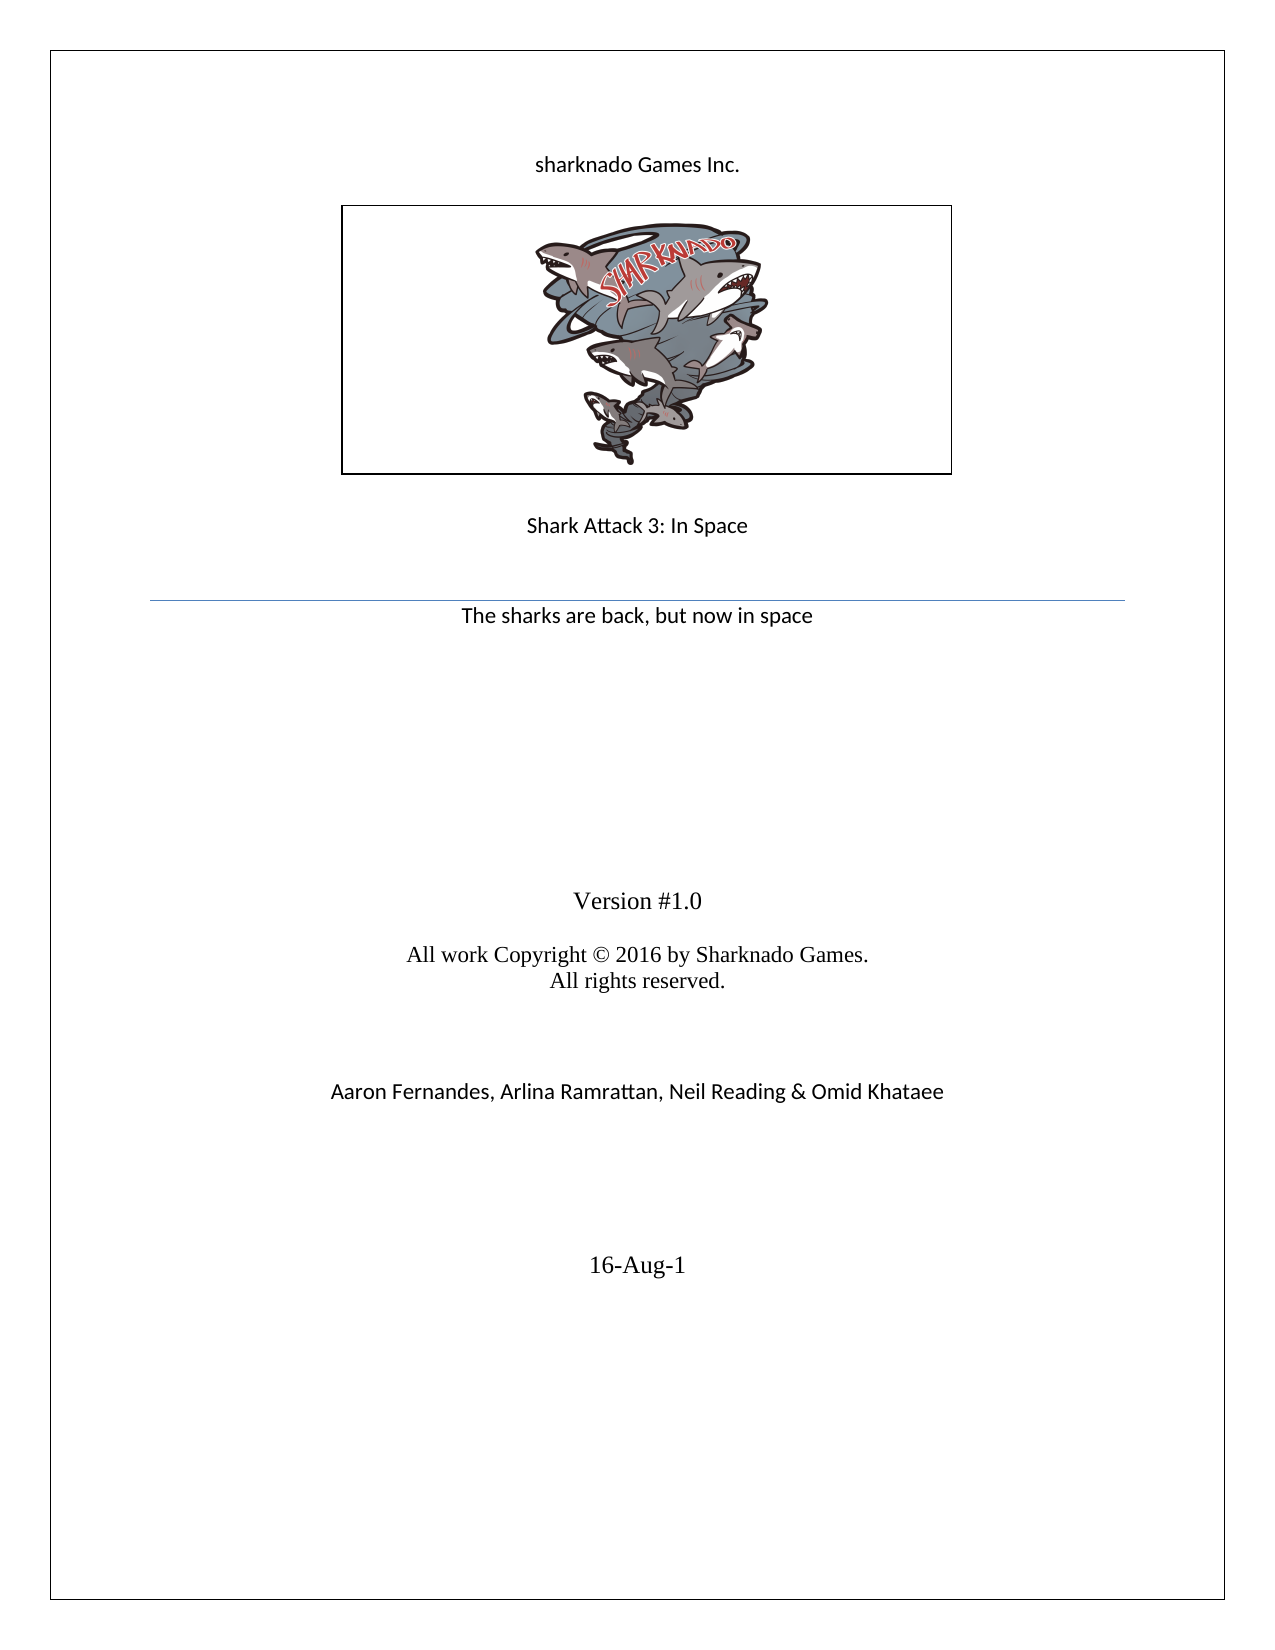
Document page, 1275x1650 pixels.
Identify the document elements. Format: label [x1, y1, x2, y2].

picture [520, 213, 774, 467]
